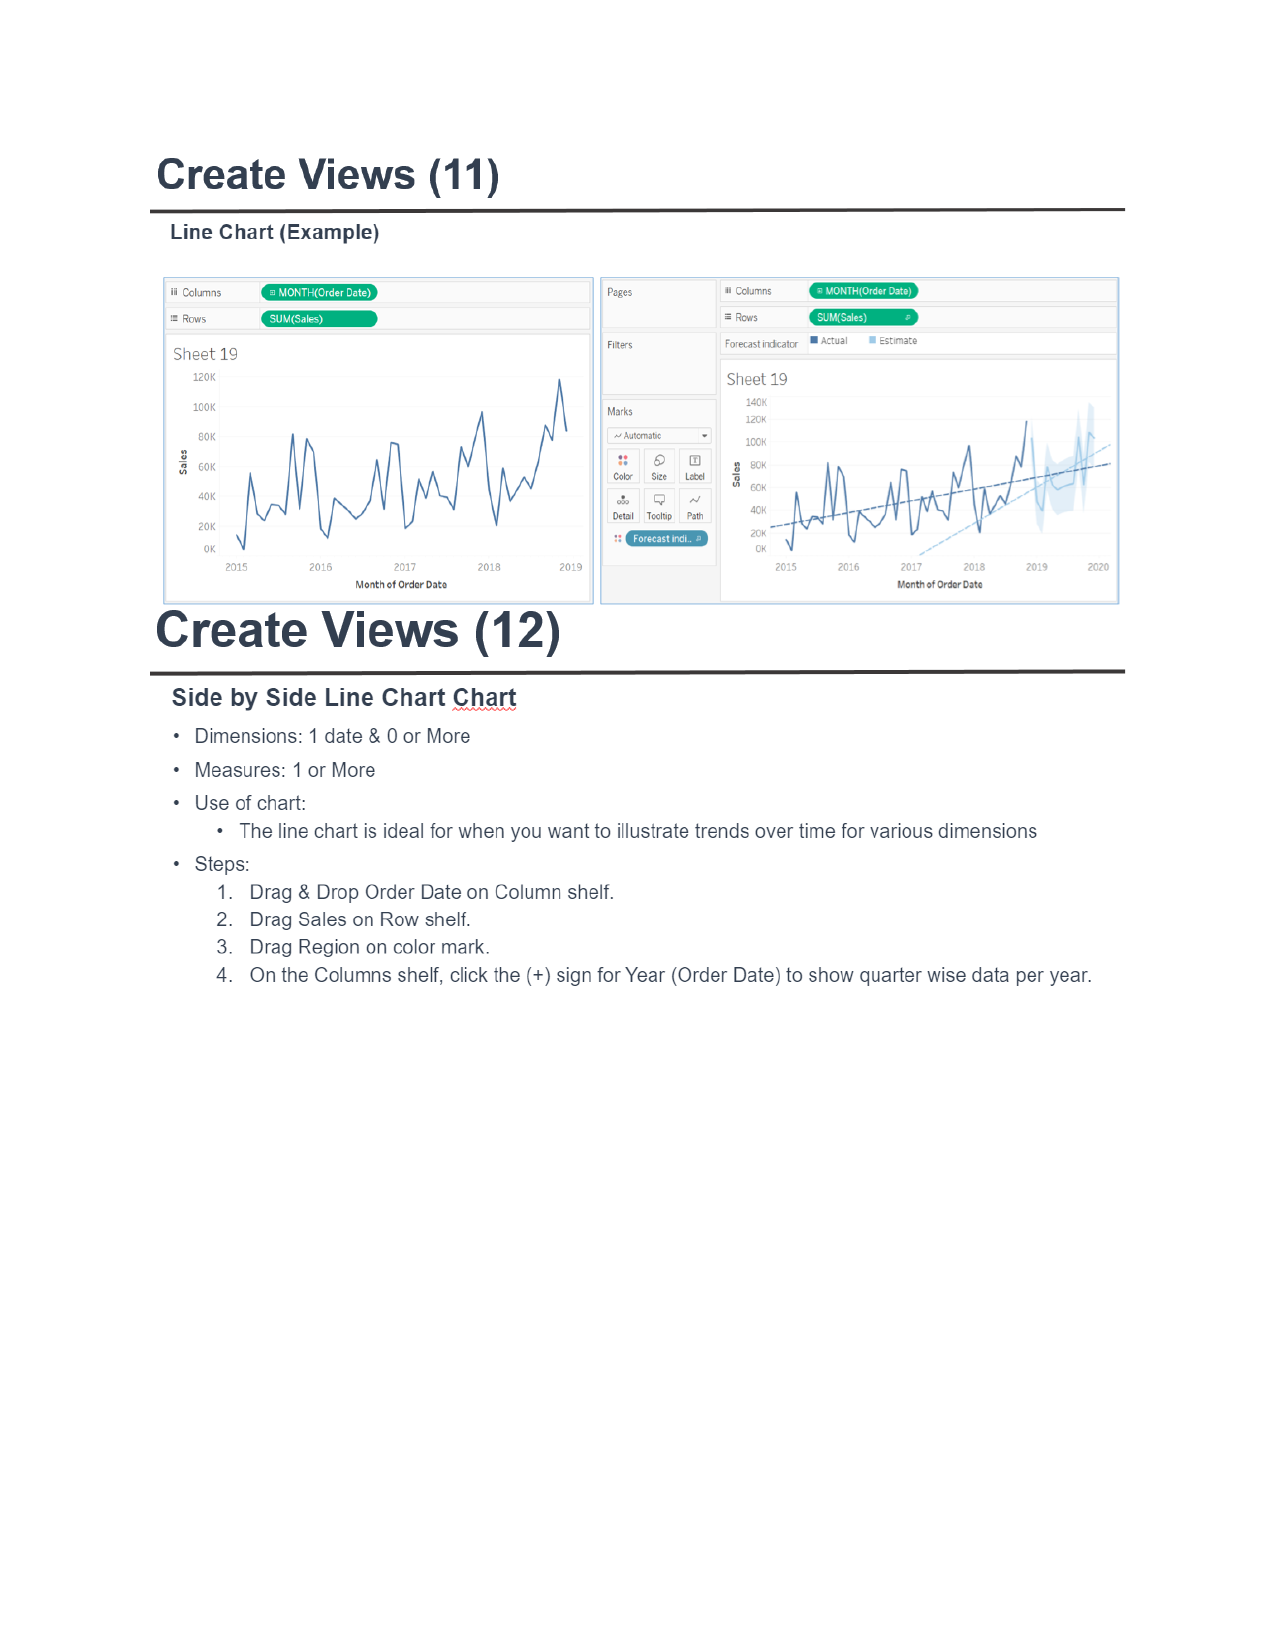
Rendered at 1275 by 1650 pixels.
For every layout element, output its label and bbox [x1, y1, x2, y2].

picture [150, 150, 1125, 605]
picture [150, 608, 1125, 988]
